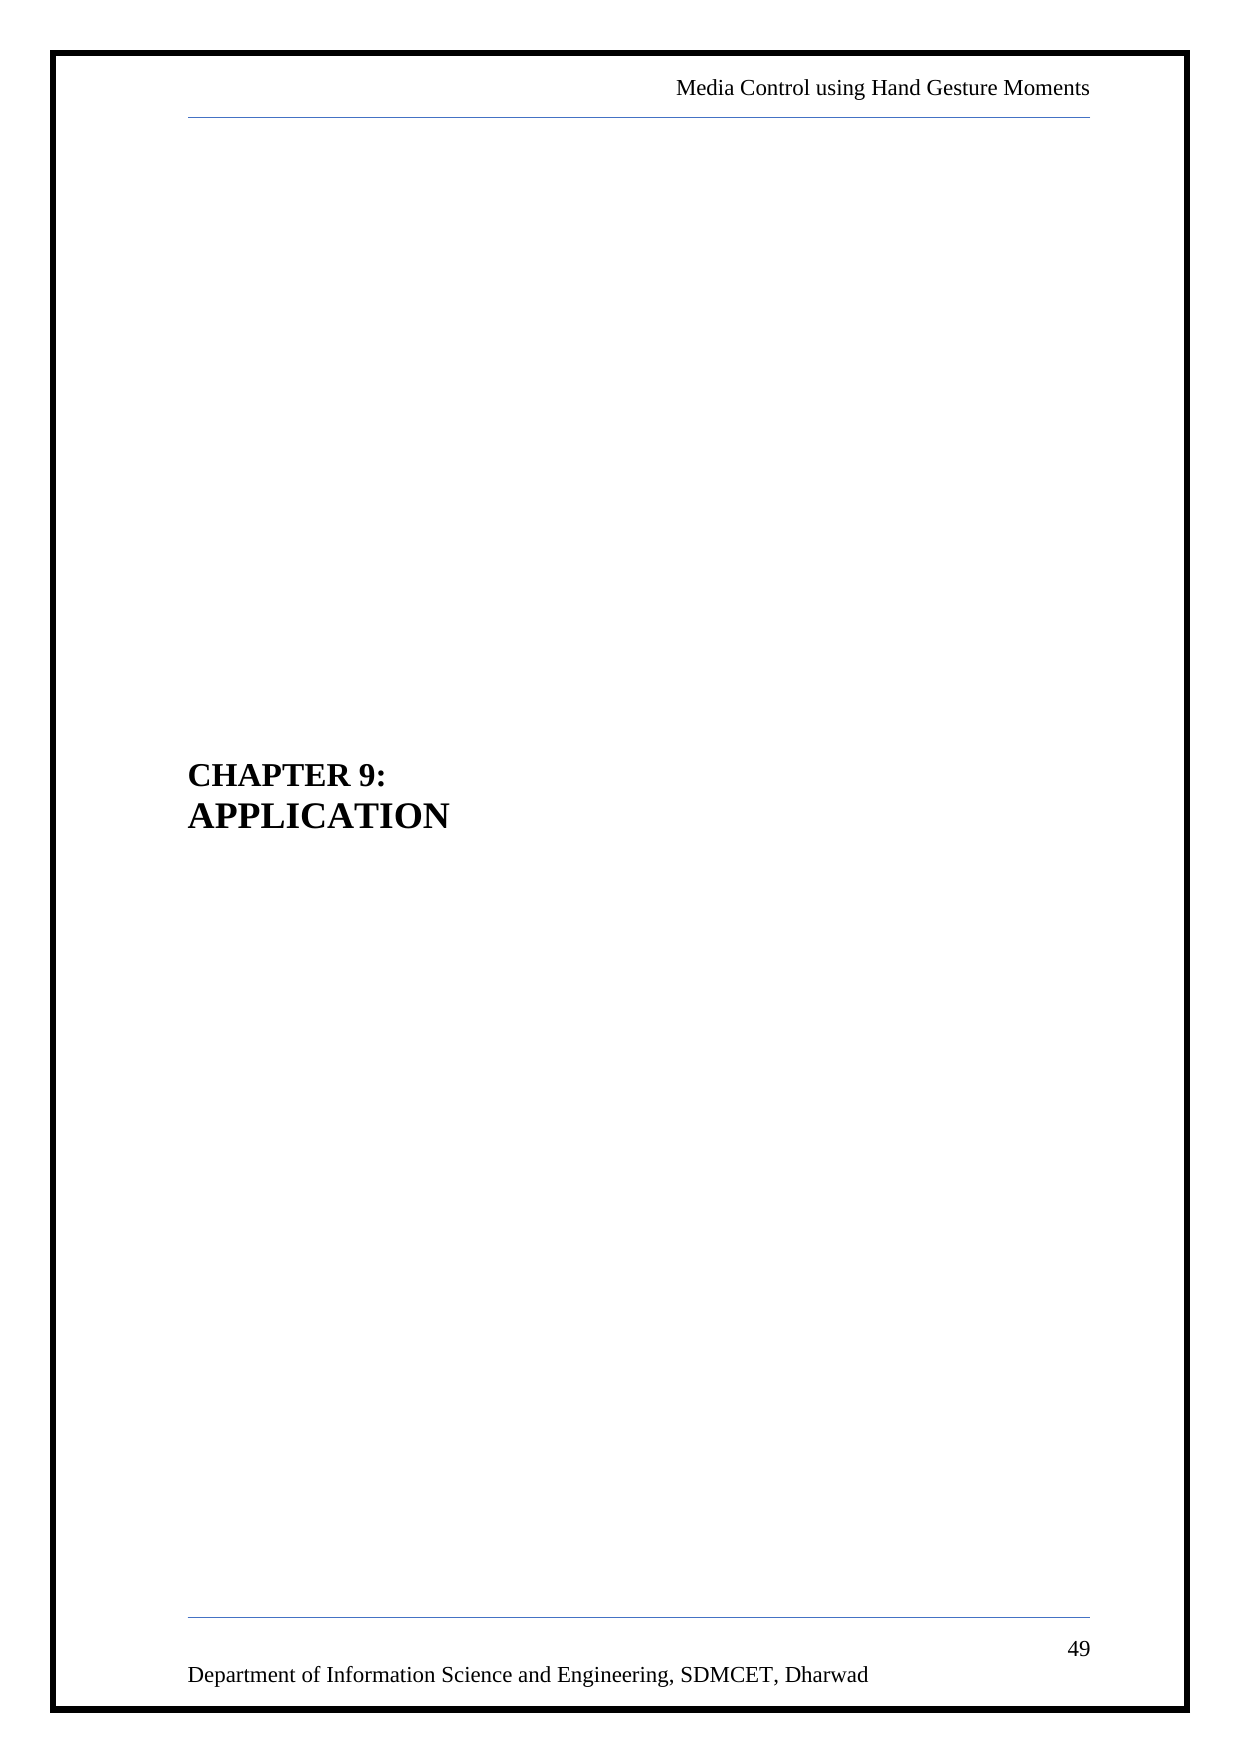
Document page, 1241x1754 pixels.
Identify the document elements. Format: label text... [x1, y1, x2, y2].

subtitle CHAPTER 9: [187, 756, 1090, 794]
subtitle APPLICATION [187, 794, 1090, 837]
